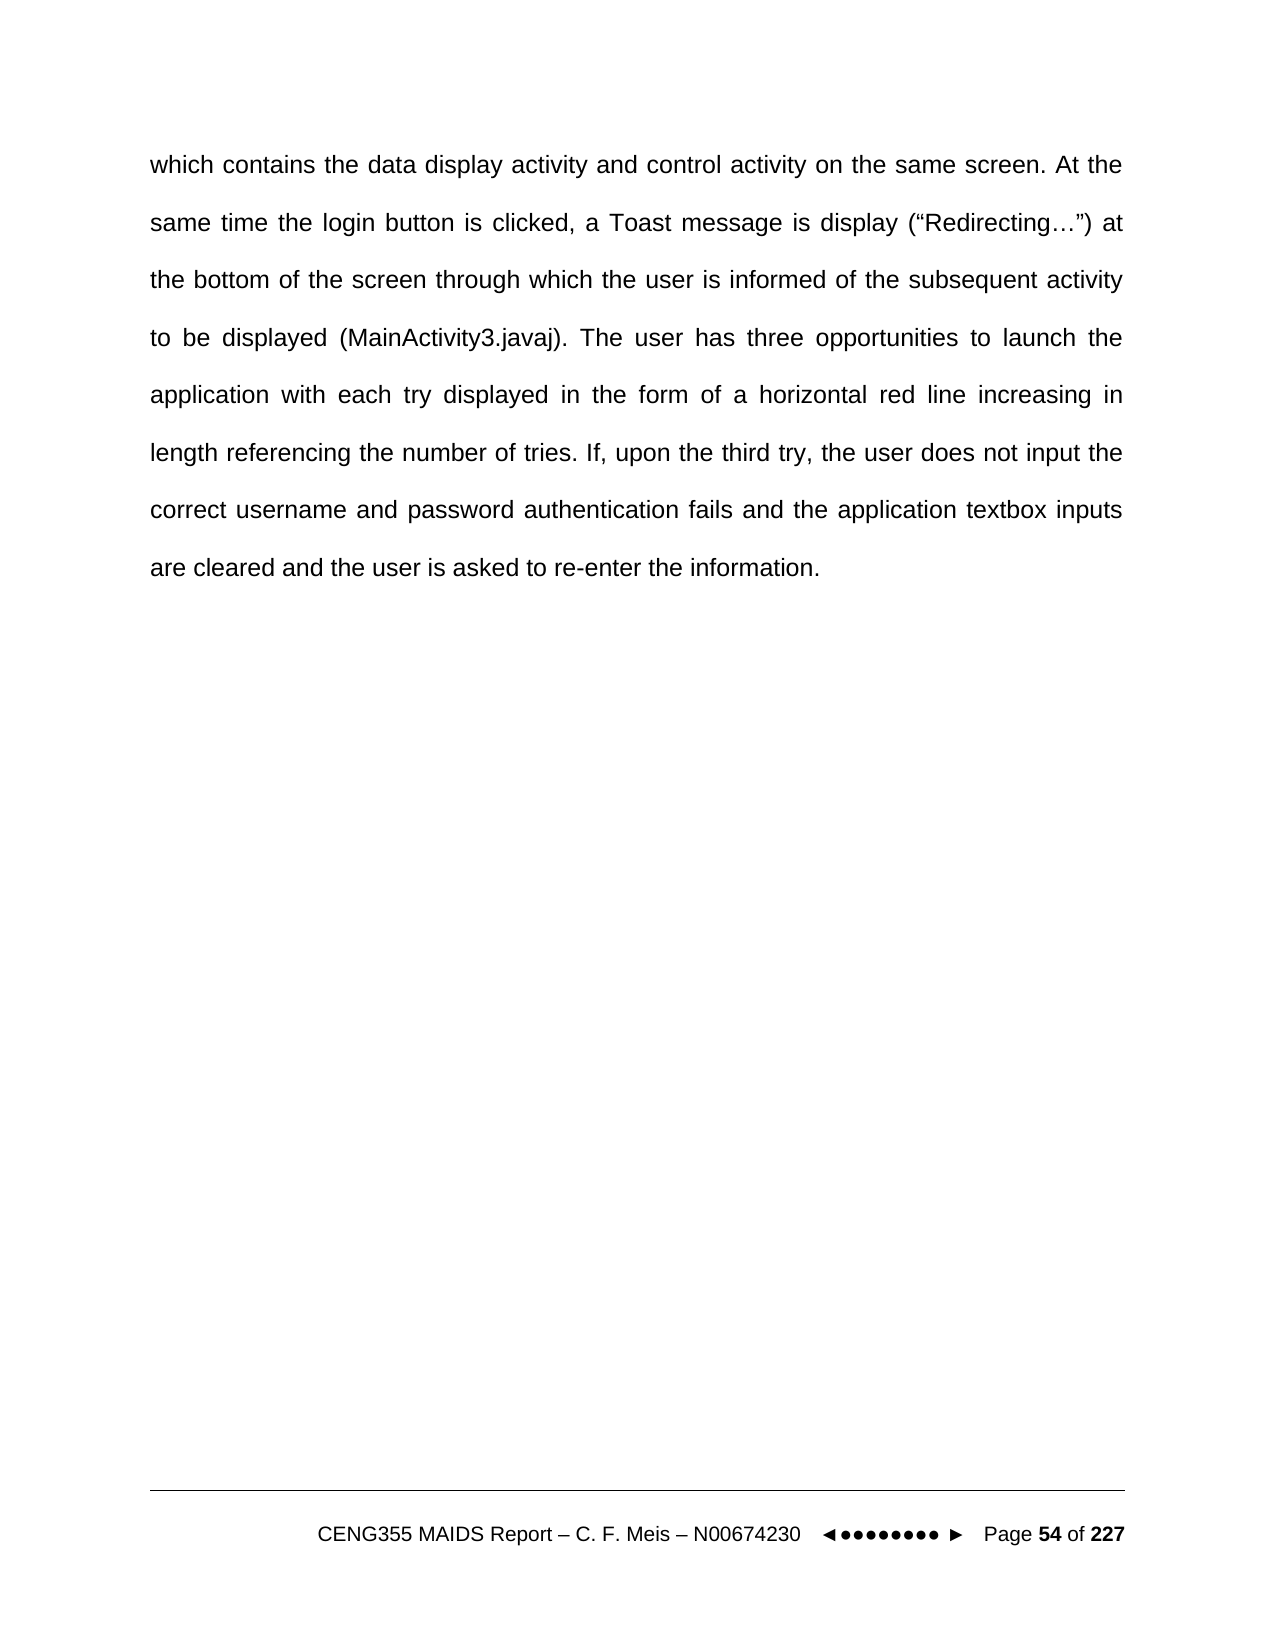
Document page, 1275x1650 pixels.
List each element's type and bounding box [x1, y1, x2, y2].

text [150, 150, 1125, 581]
